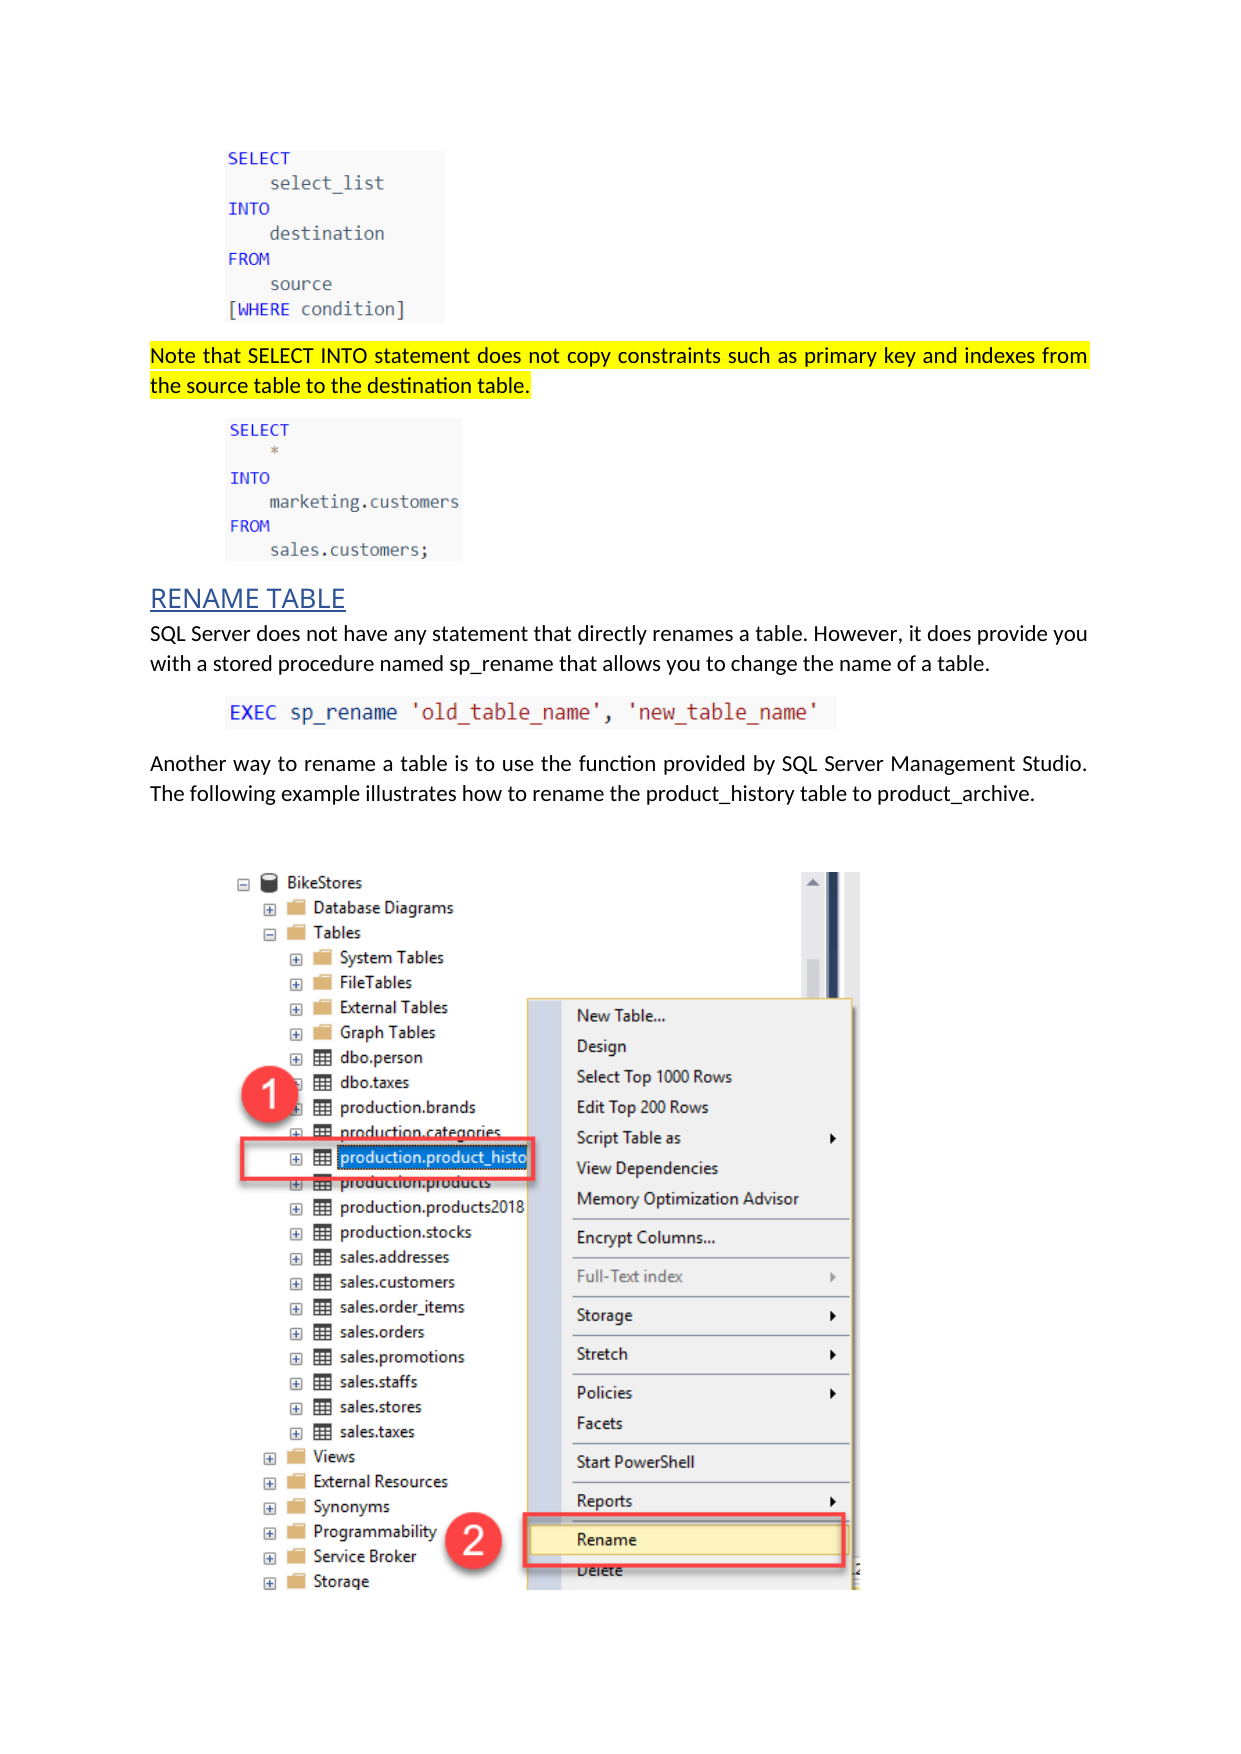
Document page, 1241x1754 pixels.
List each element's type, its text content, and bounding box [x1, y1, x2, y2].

picture [225, 150, 445, 323]
subtitle RENAME TABLE [150, 579, 1090, 616]
text Note that SELECT INTO statement does not copy constraints such as primary key and indexes from the source table to the destination table. [150, 369, 1090, 399]
text SQL Server does not have any statement that directly renames a table. However, it does provide you with a stored procedure named sp_rename that allows you to change the name of a table. [150, 619, 1090, 677]
picture [225, 872, 861, 1590]
picture [225, 418, 463, 561]
picture [225, 696, 837, 730]
text Another way to rename a table is to use the function provided by SQL Server Management Studio. The following example illustrates how to rename the product_history table to product_archive. [150, 749, 1090, 807]
